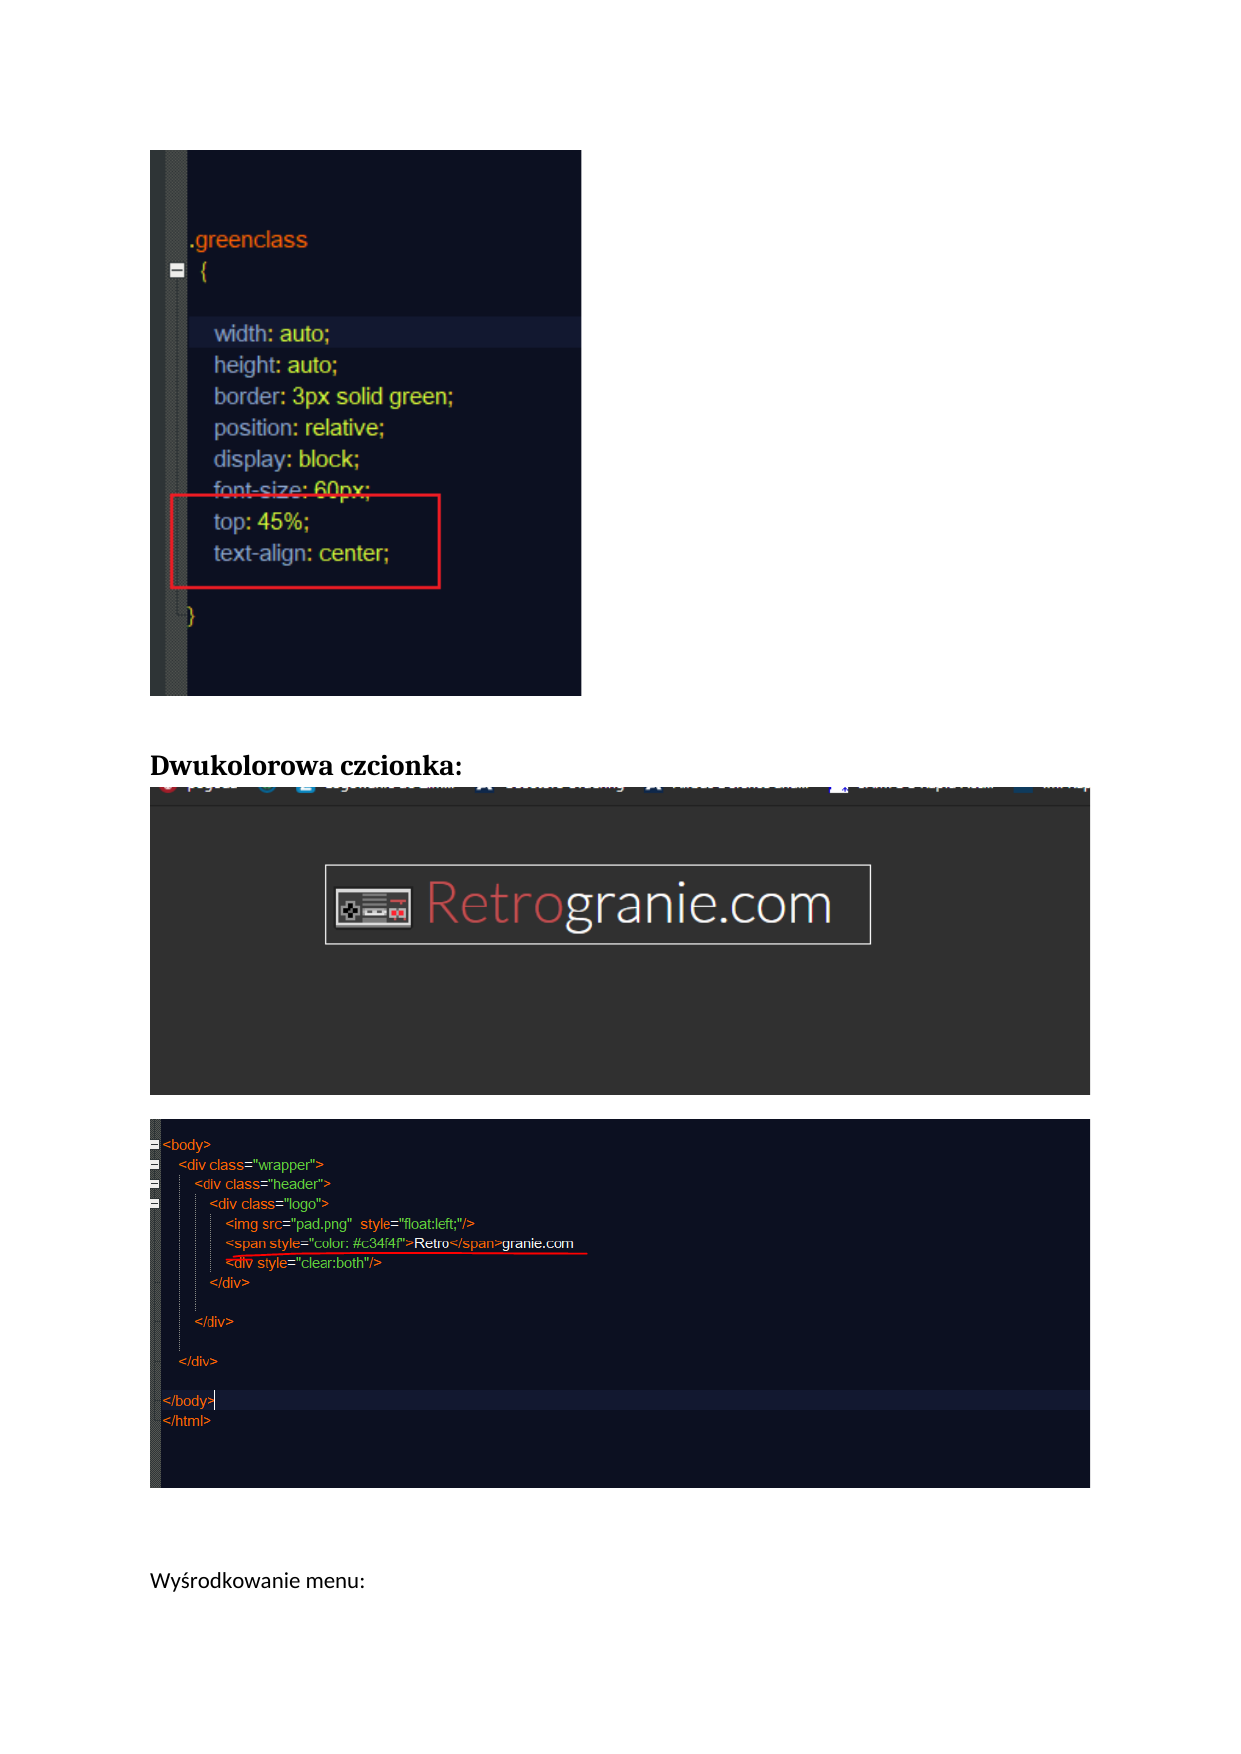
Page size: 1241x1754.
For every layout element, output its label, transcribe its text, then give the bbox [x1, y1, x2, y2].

text Wyśrodkowanie menu: [150, 1566, 1090, 1594]
picture [150, 150, 582, 696]
picture [150, 1119, 1091, 1488]
picture [150, 787, 1091, 1095]
subtitle Dwukolorowa czcionka: [150, 749, 1090, 783]
